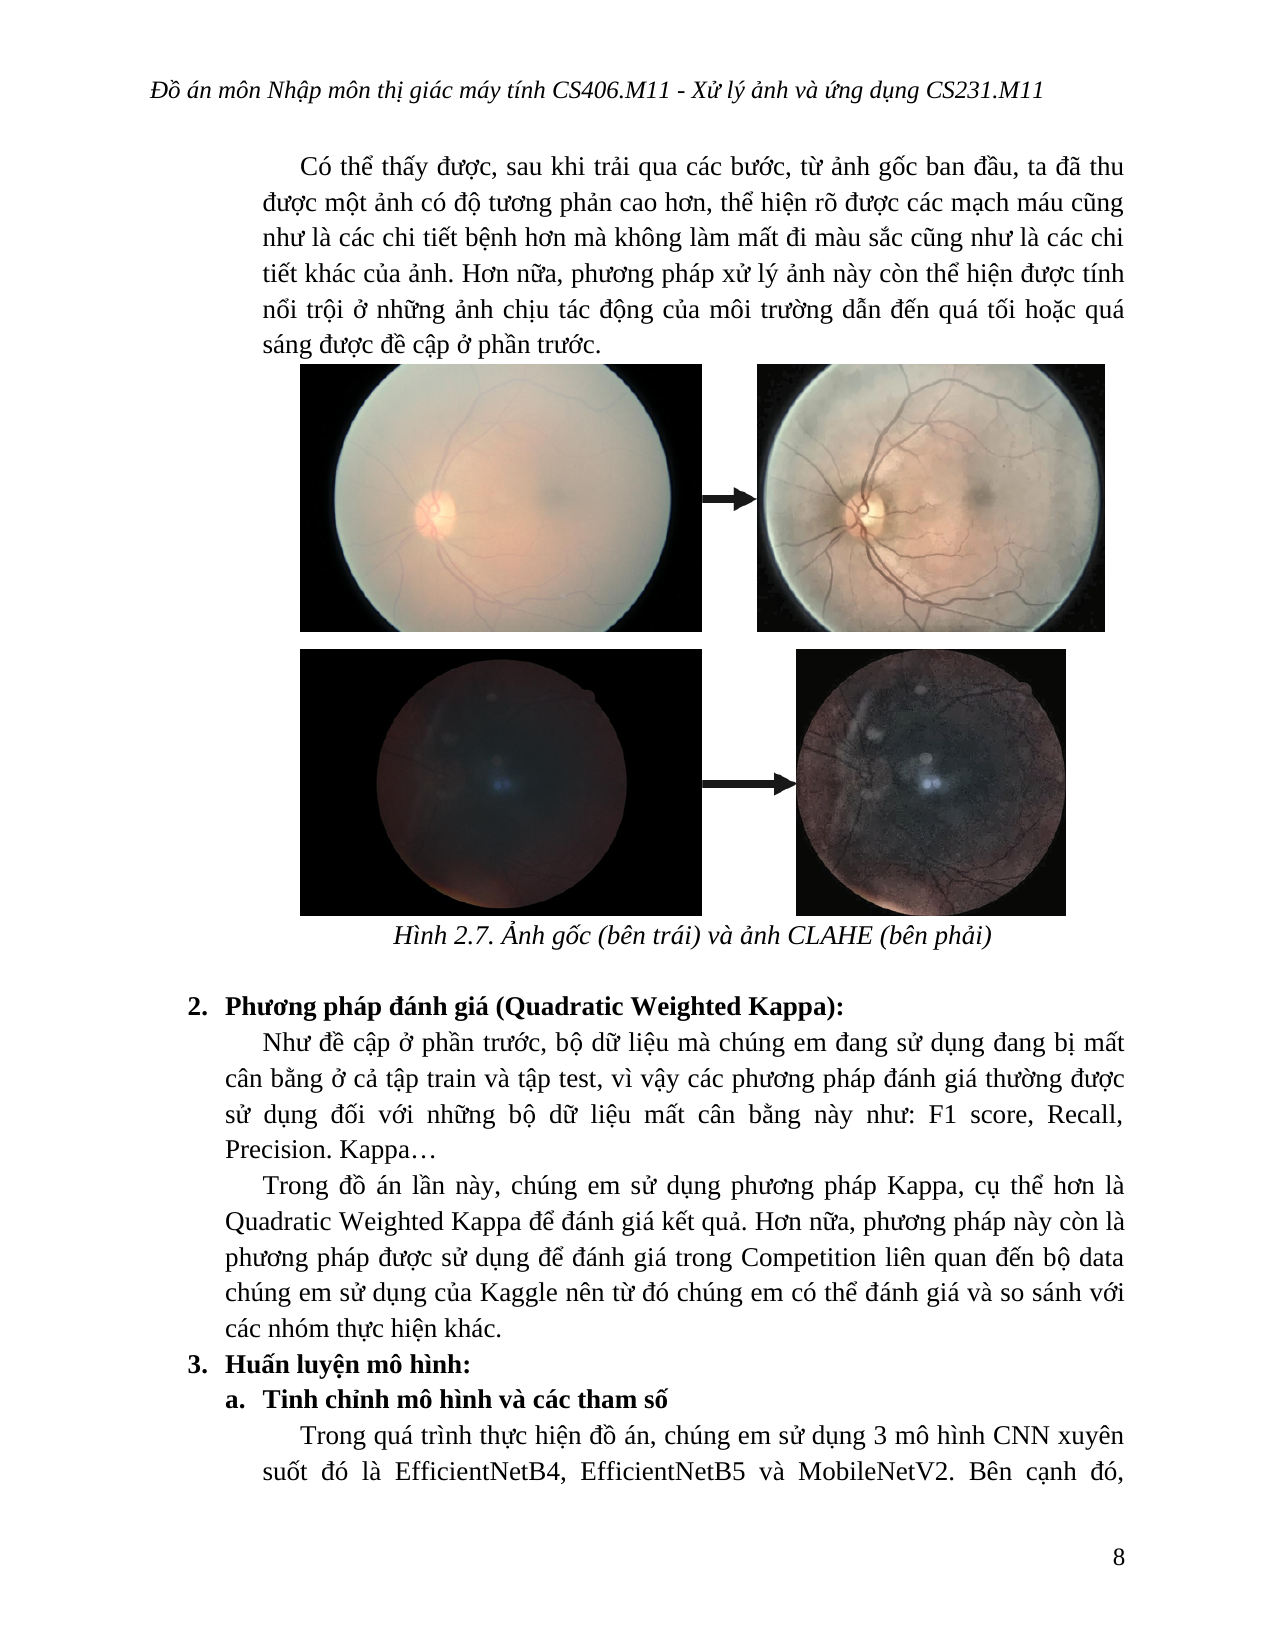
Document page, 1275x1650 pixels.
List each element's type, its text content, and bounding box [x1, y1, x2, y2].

picture [300, 364, 1105, 916]
subtitle Tinh chỉnh mô hình và các tham số [225, 1383, 1125, 1415]
text Hình 2.7. Ảnh gốc (bên trái) và ảnh CLAHE (bên phải) [225, 919, 1125, 950]
text Như đề cập ở phần trước, bộ dữ liệu mà chúng em đang sử dụng đang bị mất cân bằng ở cả tập train và tập test, vì vậy các phương pháp đánh giá thường được sử dụng đối với những bộ dữ liệu mất cân bằng này như: F1 score, Recall, Precision. Kappa… [225, 1026, 1125, 1164]
subtitle Huấn luyện mô hình: [187, 1348, 1125, 1379]
subtitle Phương pháp đánh giá (Quadratic Weighted Kappa): [187, 991, 1125, 1022]
text Trong đồ án lần này, chúng em sử dụng phương pháp Kappa, cụ thể hơn là Quadratic Weighted Kappa để đánh giá kết quả. Hơn nữa, phương pháp này còn là phương pháp được sử dụng để đánh giá trong Competition liên quan đến bộ data chúng em sử dụng của Kaggle nên từ đó chúng em có thể đánh giá và so sánh với các nhóm thực hiện khác. [225, 1169, 1125, 1343]
text Có thể thấy được, sau khi trải qua các bước, từ ảnh gốc ban đầu, ta đã thu được một ảnh có độ tương phản cao hơn, thể hiện rõ được các mạch máu cũng như là các chi tiết bệnh hơn mà không làm mất đi màu sắc cũng như là các chi tiết khác của ảnh. Hơn nữa, phương pháp xử lý ảnh này còn thể hiện được tính nổi trội ở những ảnh chịu tác động của môi trường dẫn đến quá tối hoặc quá sáng được đề cập ở phần trước. [262, 150, 1125, 360]
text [262, 1419, 1125, 1486]
